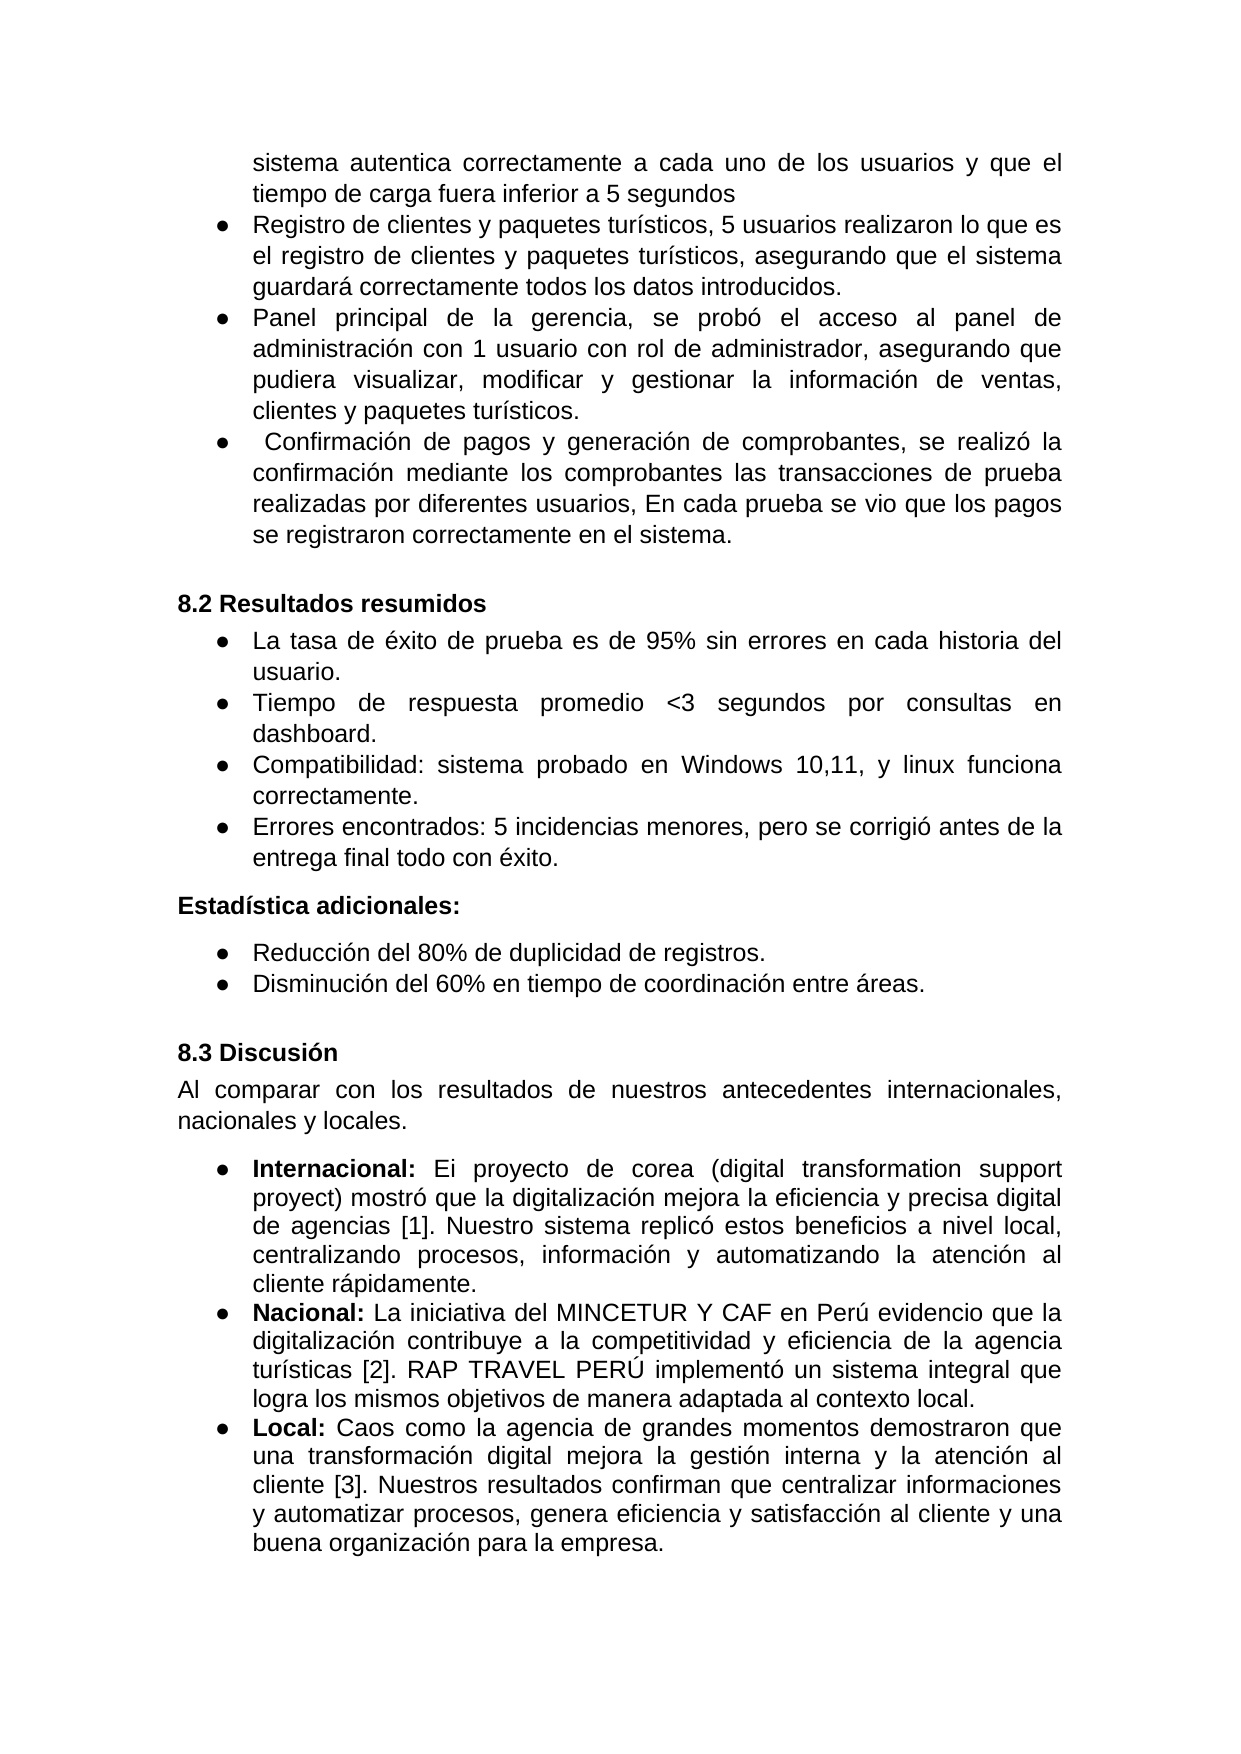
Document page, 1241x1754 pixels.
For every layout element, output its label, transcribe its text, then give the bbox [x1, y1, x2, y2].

list Tiempo de respuesta promedio <3 segundos por consultas en dashboard. [215, 688, 1063, 748]
subtitle 8.2 Resultados resumidos [177, 589, 1063, 617]
list Compatibilidad: sistema probado en Windows 10,11, y linux funciona correctamente. [215, 750, 1063, 810]
list Disminución del 60% en tiempo de coordinación entre áreas. [215, 969, 1063, 998]
list Nacional: La iniciativa del MINCETUR Y CAF en Perú evidencio que la digitalización contribuye a la competitividad y eficiencia de la agencia turísticas [2]. RAP TRAVEL PERÚ implementó un sistema integral que logra los mismos objetivos de manera adaptada al contexto local. [215, 1298, 1063, 1413]
list Local: Caos como la agencia de grandes momentos demostraron que una transformación digital mejora la gestión interna y la atención al cliente [3]. Nuestros resultados confirman que centralizar informaciones y automatizar procesos, genera eficiencia y satisfacción al cliente y una buena organización para la empresa. [215, 1413, 1063, 1556]
list Reducción del 80% de duplicidad de registros. [215, 938, 1063, 967]
text Estadística adicionales: [177, 891, 1063, 919]
list Errores encontrados: 5 incidencias menores, pero se corrigió antes de la entrega final todo con éxito. [215, 812, 1063, 872]
subtitle 8.3 Discusión [177, 1038, 1063, 1067]
list Confirmación de pagos y generación de comprobantes, se realizó la confirmación mediante los comprobantes las transacciones de prueba realizadas por diferentes usuarios, En cada prueba se vio que los pagos se registraron correctamente en el sistema. [215, 427, 1063, 549]
list Panel principal de la gerencia, se probó el acceso al panel de administración con 1 usuario con rol de administrador, asegurando que pudiera visualizar, modificar y gestionar la información de ventas, clientes y paquetes turísticos. [215, 303, 1063, 425]
list La tasa de éxito de prueba es de 95% sin errores en cada historia del usuario. [215, 626, 1063, 686]
list Registro de clientes y paquetes turísticos, 5 usuarios realizaron lo que es el registro de clientes y paquetes turísticos, asegurando que el sistema guardará correctamente todos los datos introducidos. [215, 210, 1063, 301]
list Internacional: Ei proyecto de corea (digital transformation support proyect) mostró que la digitalización mejora la eficiencia y precisa digital de agencias [1]. Nuestro sistema replicó estos beneficios a nivel local, centralizando procesos, información y automatizando la atención al cliente rápidamente. [215, 1154, 1063, 1298]
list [215, 148, 1063, 207]
text Al comparar con los resultados de nuestros antecedentes internacionales, nacionales y locales. [177, 1075, 1063, 1135]
